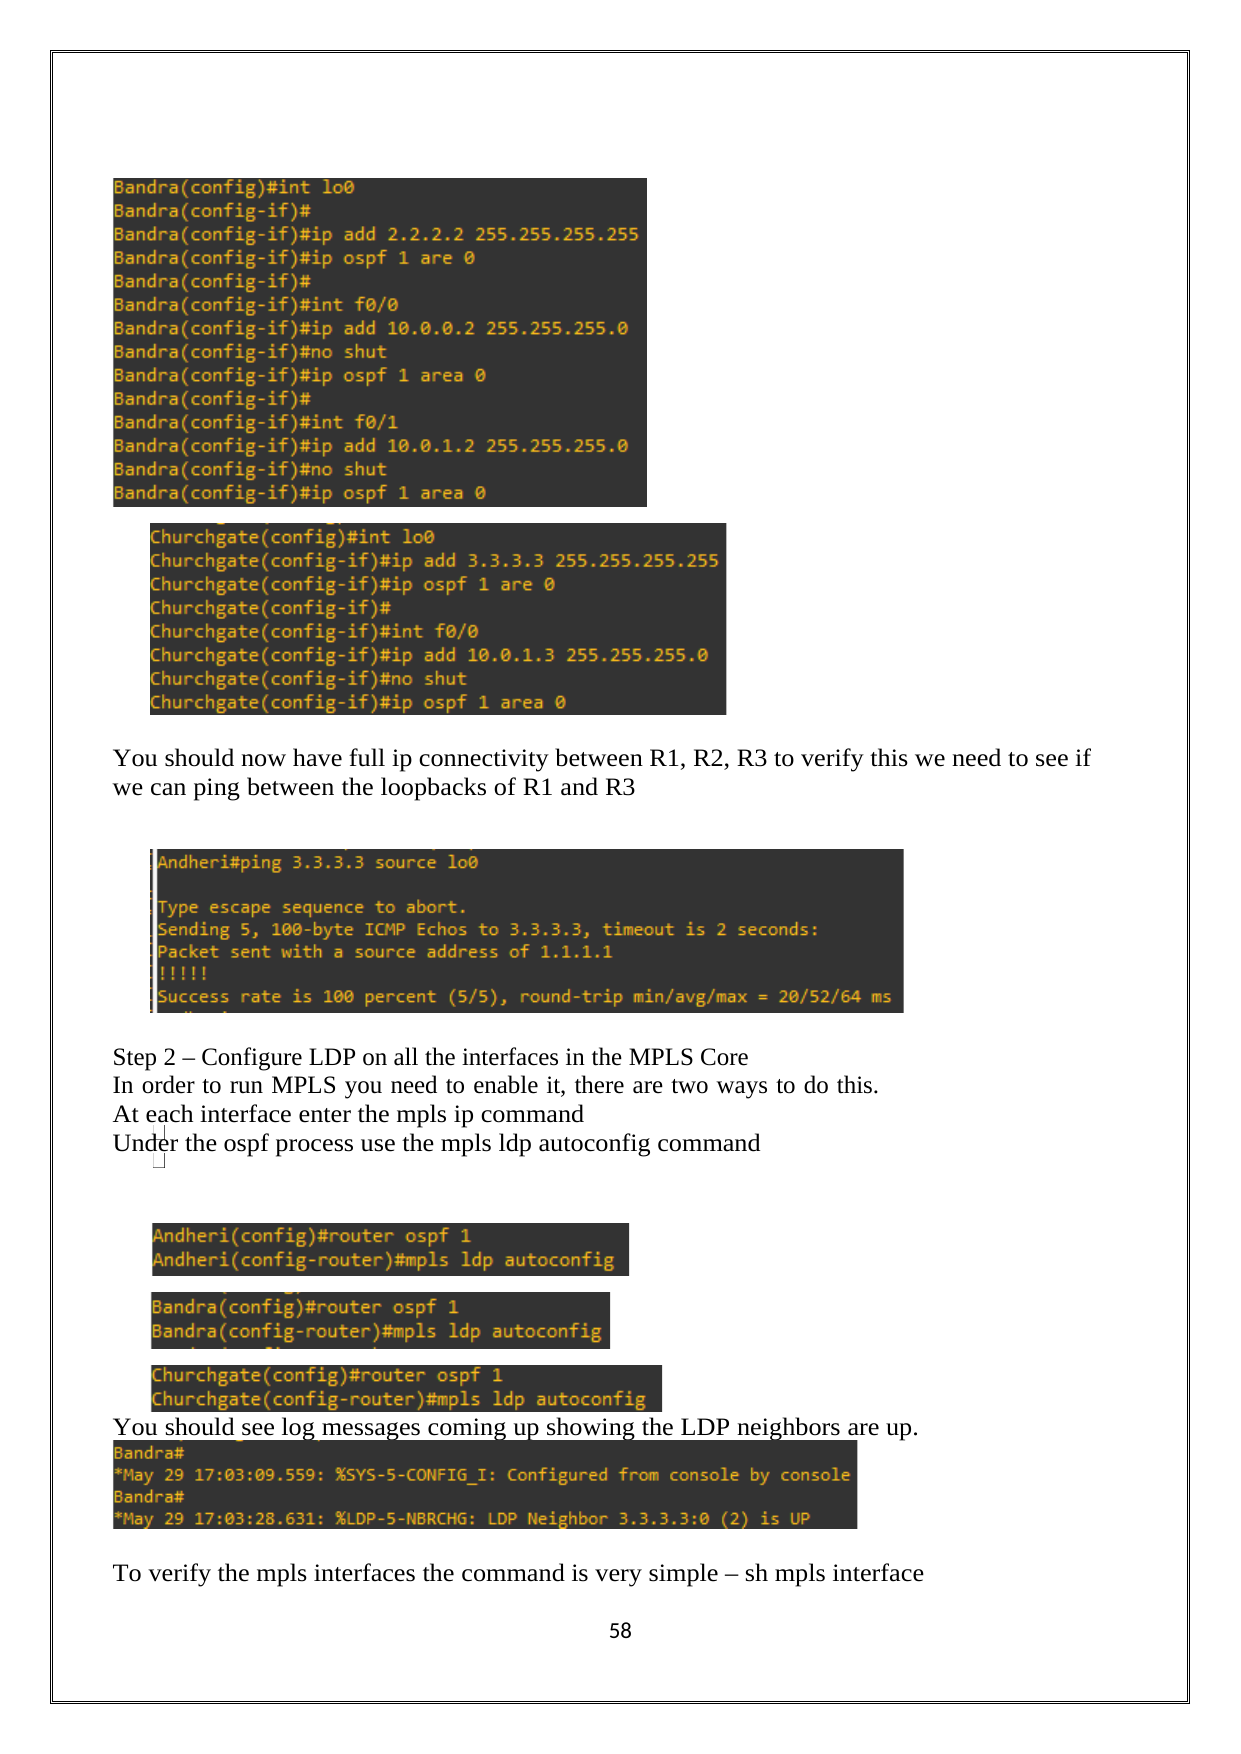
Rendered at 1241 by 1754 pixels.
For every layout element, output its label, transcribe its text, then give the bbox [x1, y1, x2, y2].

picture [150, 849, 904, 1013]
picture [150, 1292, 611, 1349]
text At each interface enter the mpls ip command [112, 1099, 1128, 1128]
picture [112, 1440, 858, 1529]
text You should now have full ip connectivity between R1, R2, R3 to verify this we need to see if we can ping between the loopbacks of R1 and R3 [112, 743, 1128, 801]
text In order to run MPLS you need to enable it, there are two ways to do this. [112, 1070, 1128, 1099]
text Under the ospf process use the mpls ldp autoconfig command [112, 1128, 1128, 1157]
picture [150, 1365, 663, 1412]
text To verify the mpls interfaces the command is very simple – sh mpls interface [112, 1558, 1128, 1587]
picture [112, 178, 647, 507]
picture [150, 523, 727, 715]
picture [150, 1157, 185, 1175]
text Step 2 – Configure LDP on all the interfaces in the MPLS Core [112, 1042, 1128, 1070]
picture [151, 1223, 630, 1276]
